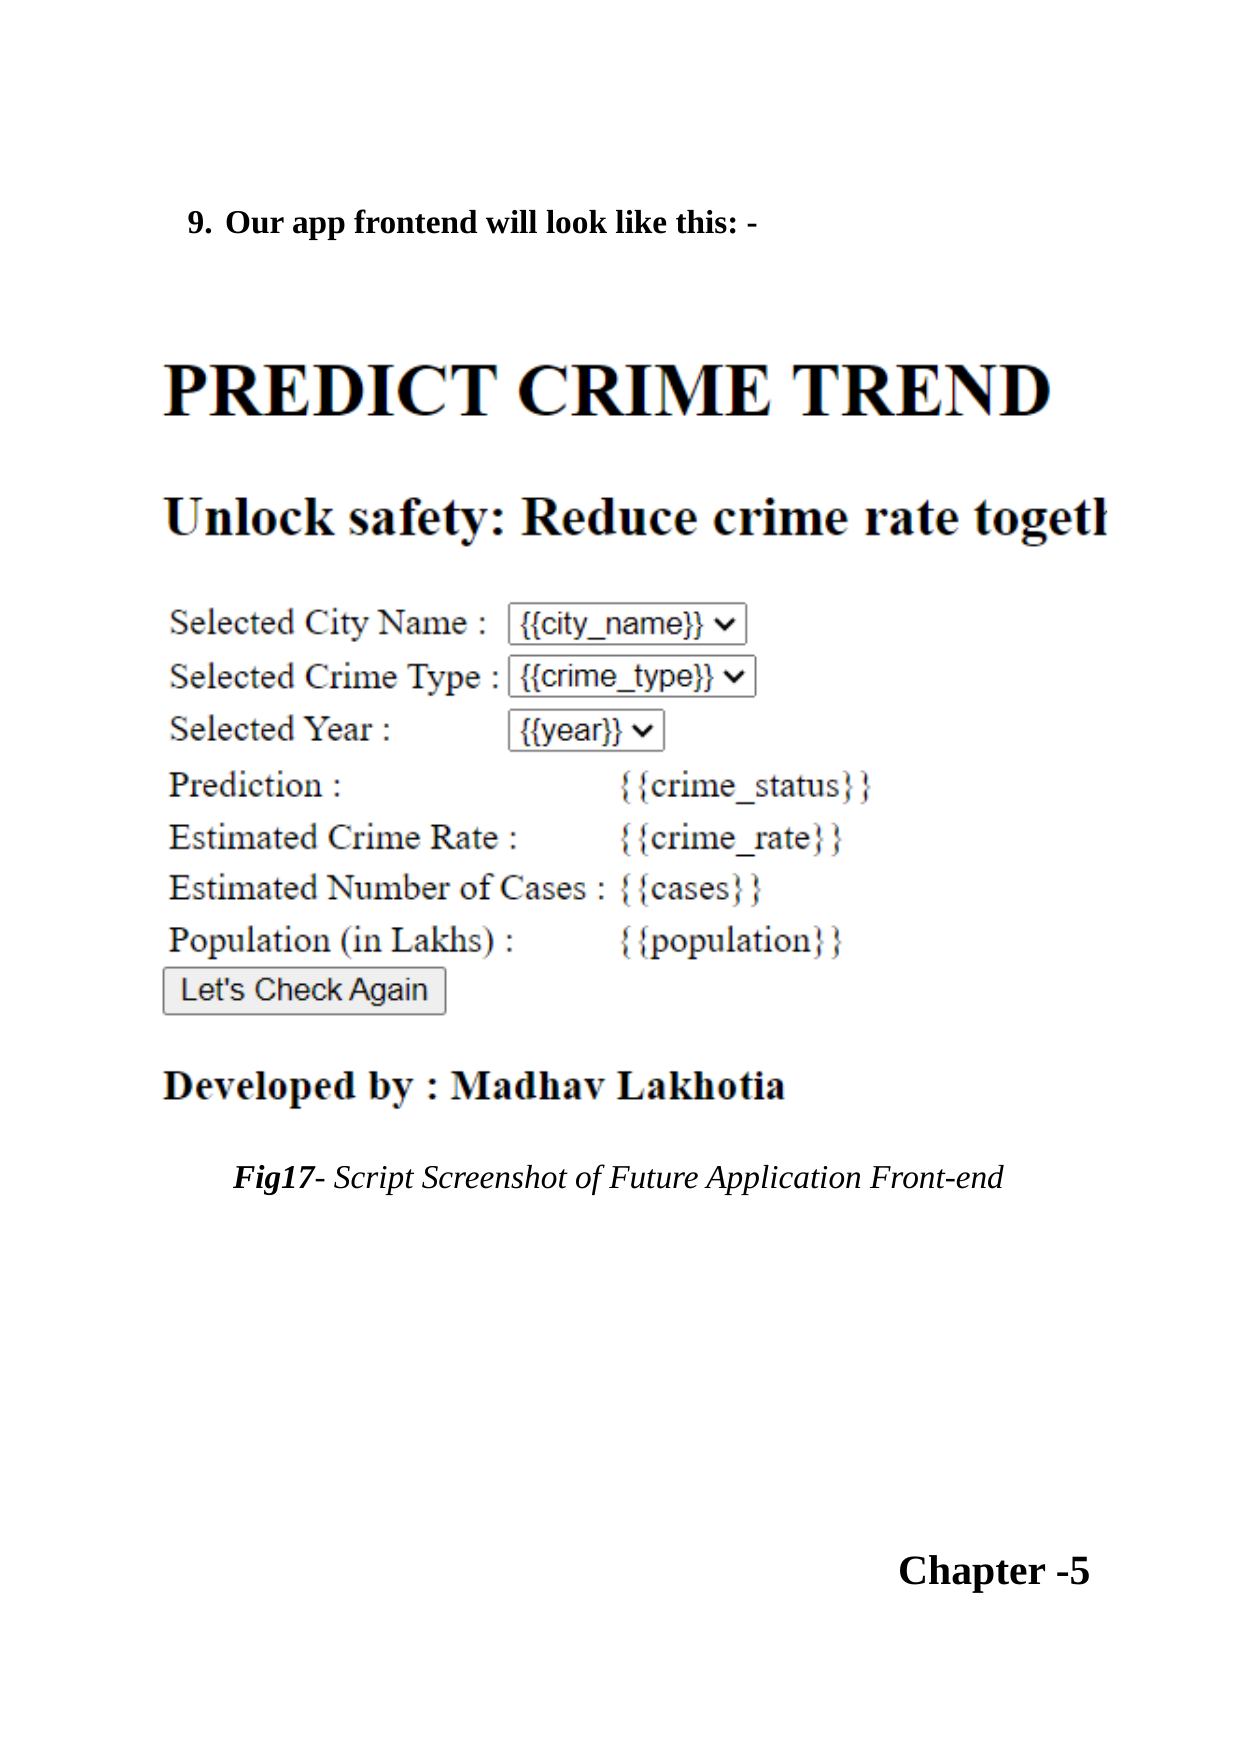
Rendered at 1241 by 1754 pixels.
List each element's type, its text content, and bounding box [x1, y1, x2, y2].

text Fig17- Script Screenshot of Future Application Front-end [150, 1157, 1090, 1195]
list Our app frontend will look like this: - [187, 203, 1090, 241]
picture [150, 343, 1108, 1139]
text Chapter -5 [150, 1545, 1090, 1593]
